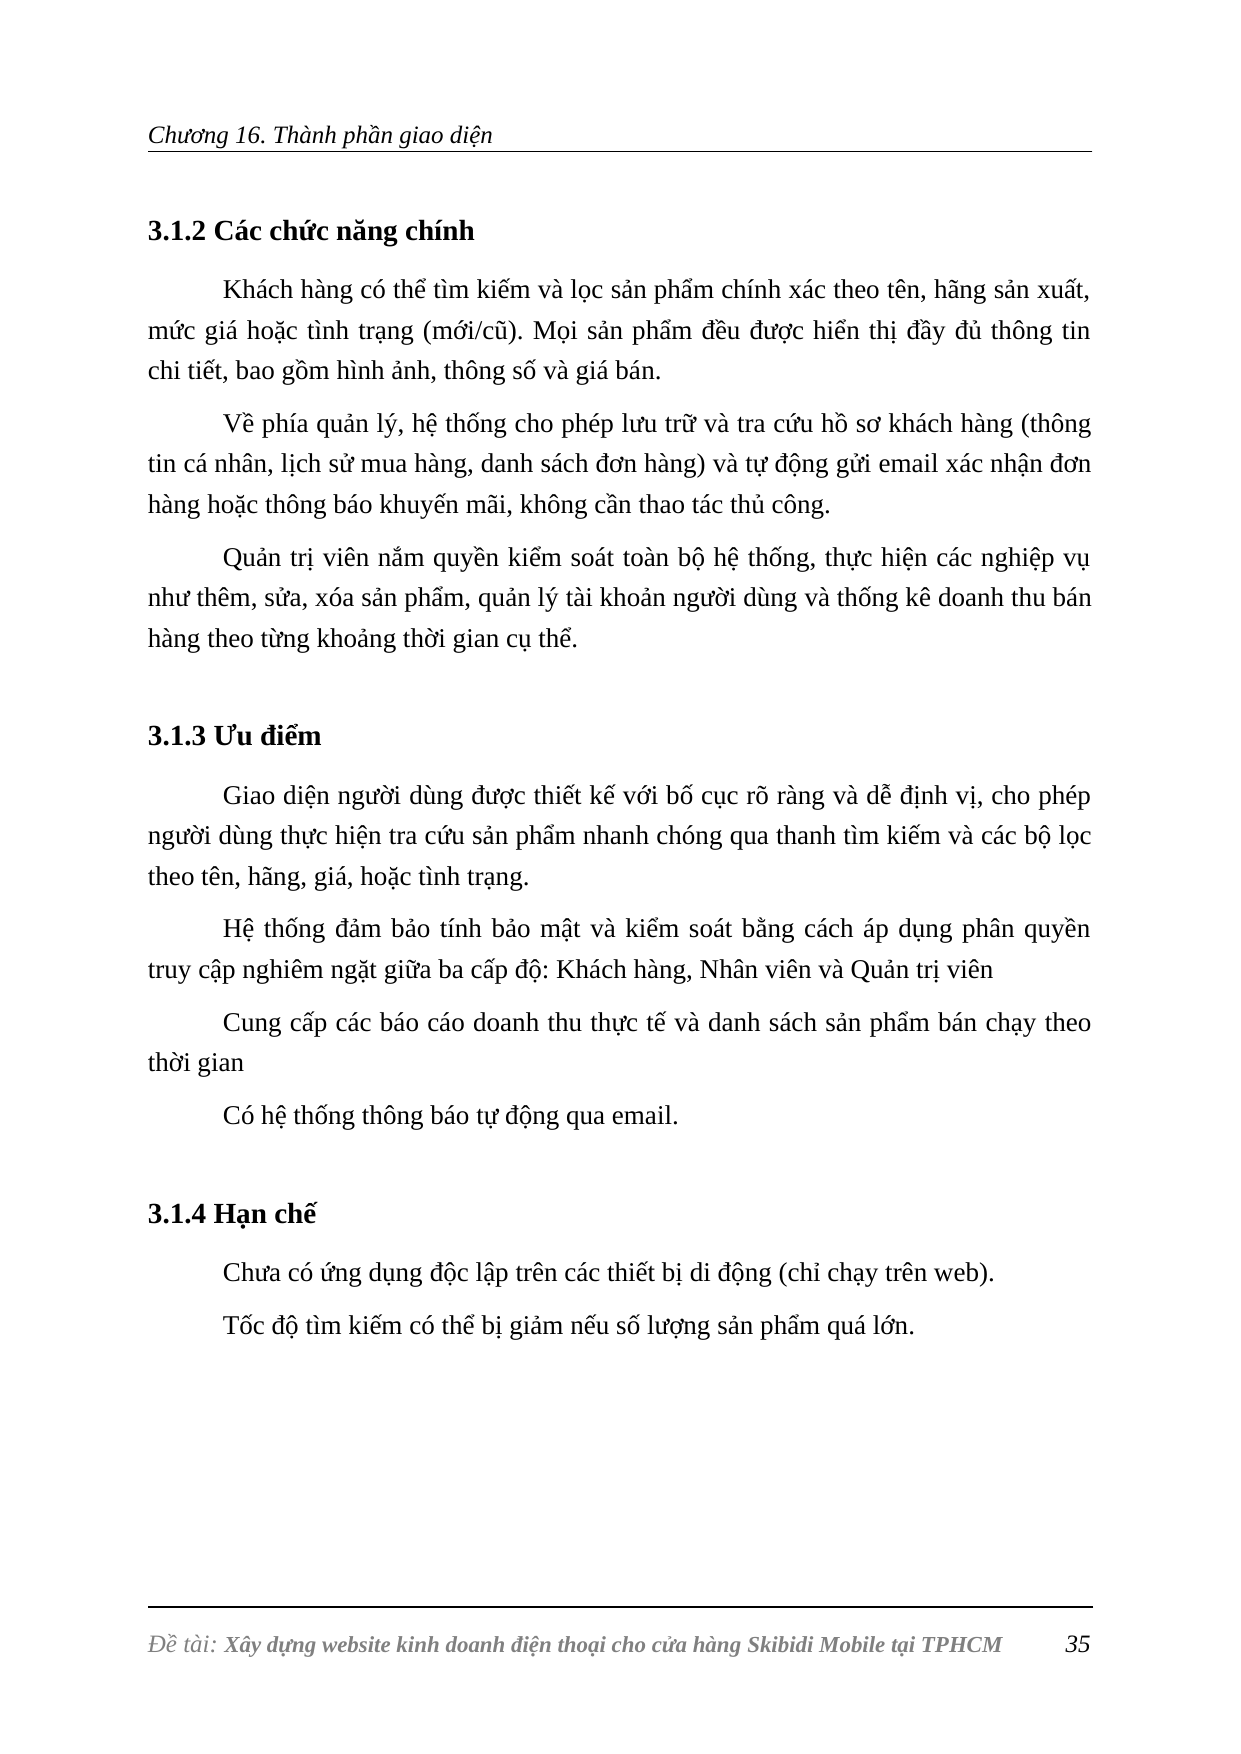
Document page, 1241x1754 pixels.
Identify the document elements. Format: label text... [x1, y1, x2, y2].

subtitle Các chức năng chính [148, 207, 1092, 248]
text Có hệ thống thông báo tự động qua email. [148, 1099, 1092, 1130]
text Về phía quản lý, hệ thống cho phép lưu trữ và tra cứu hồ sơ khách hàng (thông tin cá nhân, lịch sử mua hàng, danh sách đơn hàng) và tự động gửi email xác nhận đơn hàng hoặc thông báo khuyến mãi, không cần thao tác thủ công. [148, 407, 1092, 519]
subtitle Hạn chế [148, 1190, 1092, 1231]
text Chưa có ứng dụng độc lập trên các thiết bị di động (chỉ chạy trên web). [148, 1256, 1092, 1287]
subtitle Ưu điểm [148, 712, 1092, 754]
text Tốc độ tìm kiếm có thể bị giảm nếu số lượng sản phẩm quá lớn. [148, 1309, 1092, 1340]
text Quản trị viên nắm quyền kiểm soát toàn bộ hệ thống, thực hiện các nghiệp vụ như thêm, sửa, xóa sản phẩm, quản lý tài khoản người dùng và thống kê doanh thu bán hàng theo từng khoảng thời gian cụ thể. [148, 541, 1092, 653]
text Khách hàng có thể tìm kiếm và lọc sản phẩm chính xác theo tên, hãng sản xuất, mức giá hoặc tình trạng (mới/cũ). Mọi sản phẩm đều được hiển thị đầy đủ thông tin chi tiết, bao gồm hình ảnh, thông số và giá bán. [148, 273, 1092, 385]
text Cung cấp các báo cáo doanh thu thực tế và danh sách sản phẩm bán chạy theo thời gian [148, 1006, 1092, 1077]
text Giao diện người dùng được thiết kế với bố cục rõ ràng và dễ định vị, cho phép người dùng thực hiện tra cứu sản phẩm nhanh chóng qua thanh tìm kiếm và các bộ lọc theo tên, hãng, giá, hoặc tình trạng. [148, 779, 1092, 891]
text Hệ thống đảm bảo tính bảo mật và kiểm soát bằng cách áp dụng phân quyền truy cập nghiêm ngặt giữa ba cấp độ: Khách hàng, Nhân viên và Quản trị viên [148, 913, 1092, 984]
